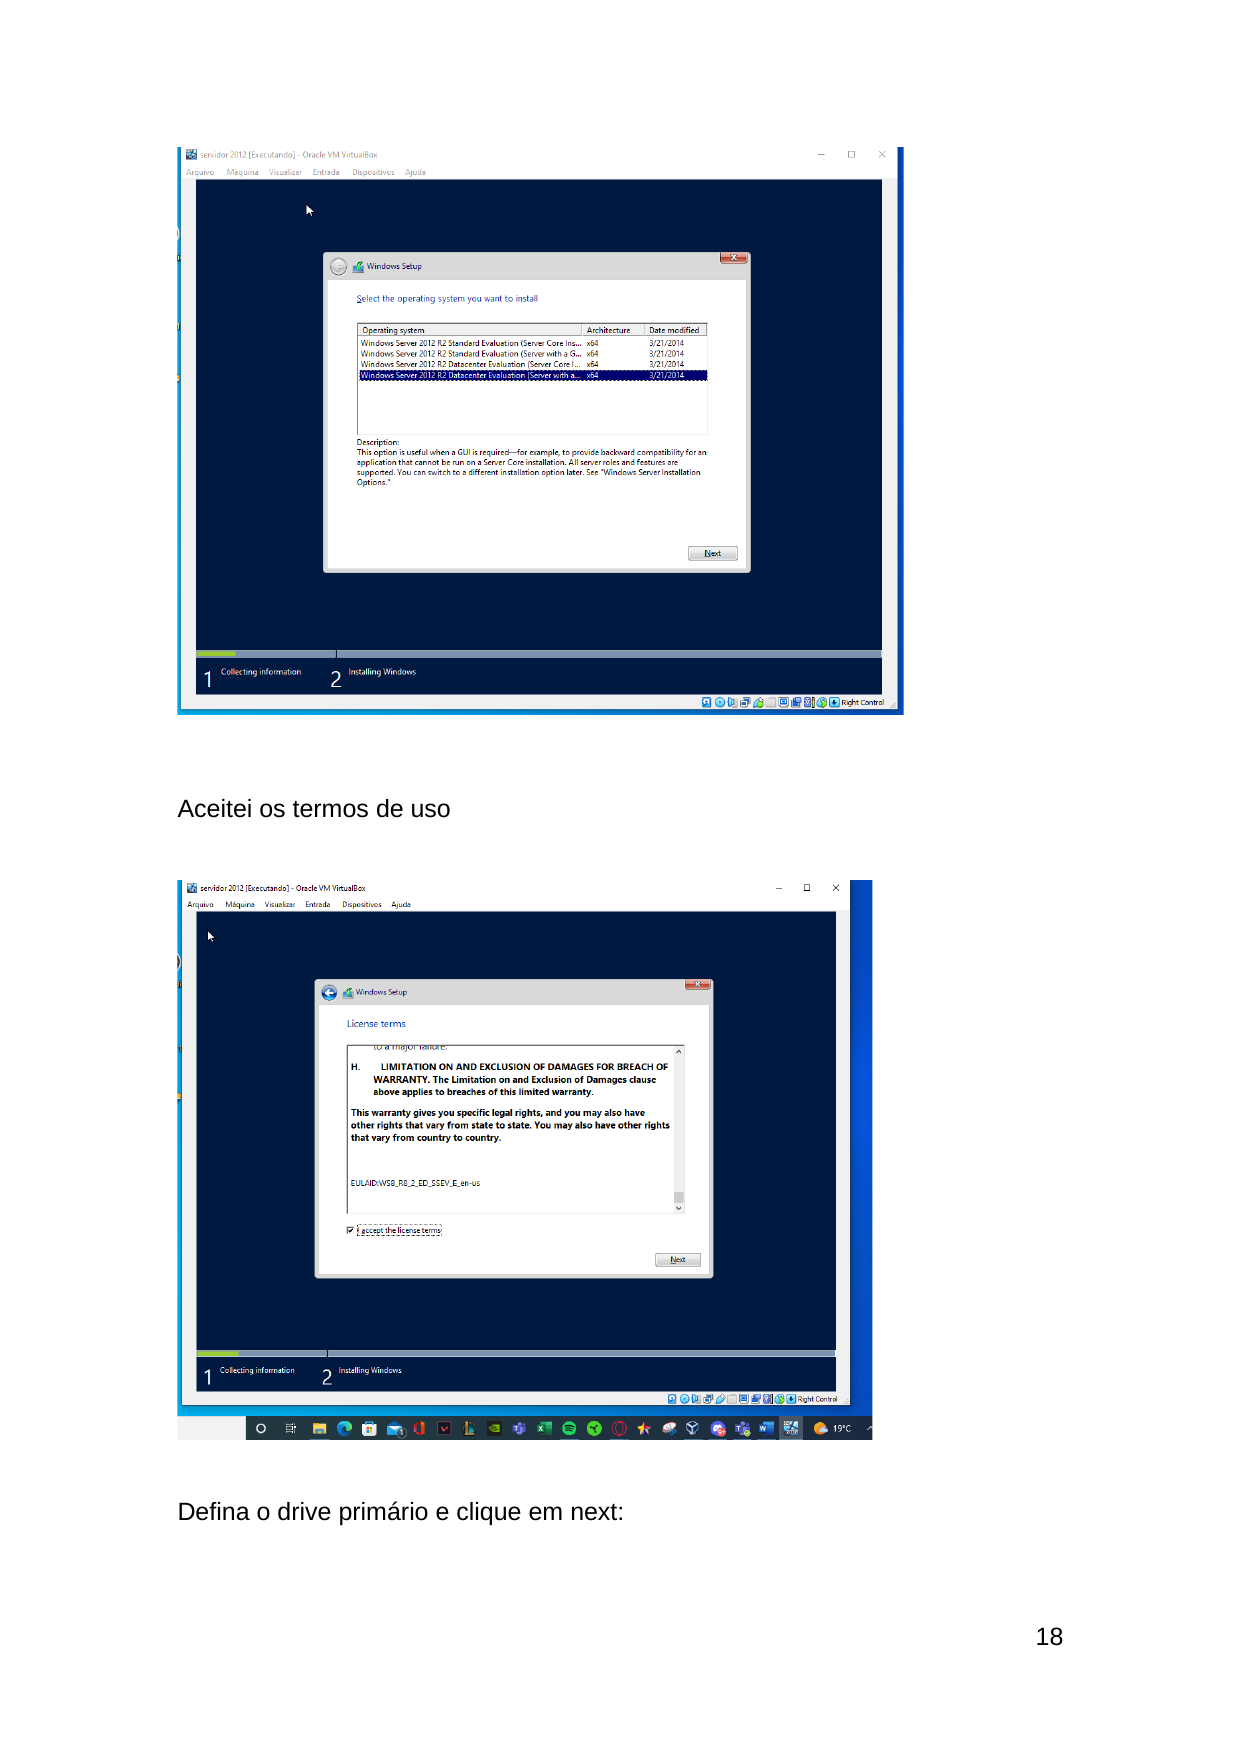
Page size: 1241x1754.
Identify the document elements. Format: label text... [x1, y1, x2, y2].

picture [177, 147, 904, 715]
text Aceitei os termos de uso [177, 794, 1063, 823]
picture [177, 880, 873, 1440]
text Defina o drive primário e clique em next: [177, 1497, 1063, 1526]
